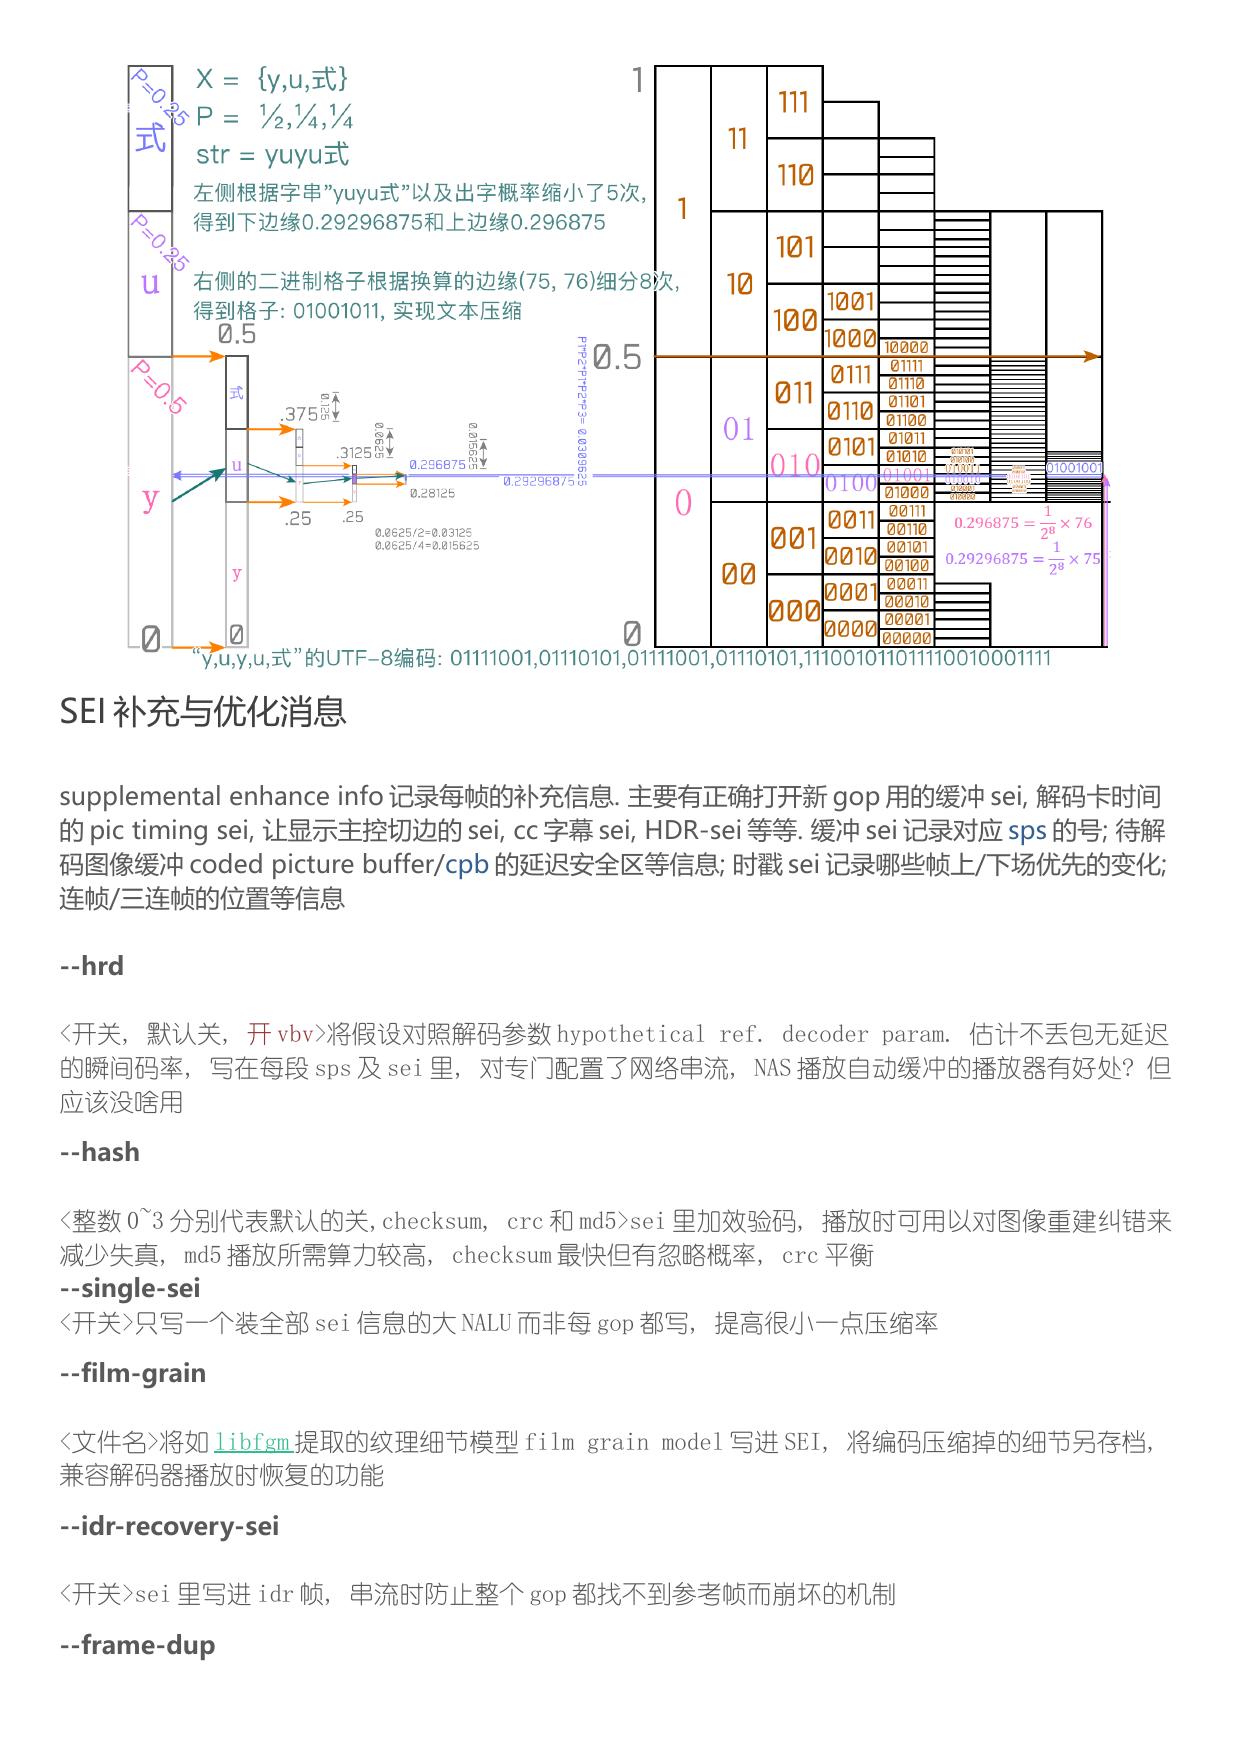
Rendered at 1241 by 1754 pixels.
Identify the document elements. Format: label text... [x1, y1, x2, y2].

text <整数0~3分别代表默认的关,checksum, crc和md5>sei里加效验码, 播放时可用以对图像重建纠错来减少失真, md5播放所需算力较高, checksum最快但有忽略概率, crc平衡 [59, 1203, 1181, 1271]
text --single-sei [59, 1271, 1181, 1305]
text --idr-recovery-sei [59, 1508, 1181, 1542]
text --hash [59, 1135, 1181, 1169]
text <开关>sei里写进idr帧, 串流时防止整个gop都找不到参考帧而崩坏的机制 [59, 1576, 1181, 1610]
text supplemental enhance info记录每帧的补充信息. 主要有正确打开新gop用的缓冲sei, 解码卡时间的pic timing sei, 让显示主控切边的sei, cc字幕sei, HDR-sei等等. 缓冲sei记录对应sps的号; 待解码图像缓冲coded picture buffer/cpb的延迟安全区等信息; 时戳sei记录哪些帧上/下场优先的变化; 连帧/三连帧的位置等信息 [59, 778, 1181, 914]
text --film-grain [59, 1356, 1181, 1390]
text --frame-dup [59, 1627, 1181, 1661]
text <开关, 默认关, 开vbv>将假设对照解码参数hypothetical ref. decoder param. 估计不丢包无延迟的瞬间码率, 写在每段sps及sei里, 对专门配置了网络串流, NAS播放自动缓冲的播放器有好处? 但应该没啥用 [59, 1016, 1181, 1118]
text <开关>只写一个装全部sei信息的大NALU而非每gop都写, 提高很小一点压缩率 [59, 1305, 1181, 1339]
text <文件名>将如libfgm提取的纹理细节模型film grain model写进SEI, 将编码压缩掉的细节另存档, 兼容解码器播放时恢复的功能 [59, 1424, 1181, 1492]
text --hrd [59, 948, 1181, 982]
picture [127, 65, 1111, 671]
